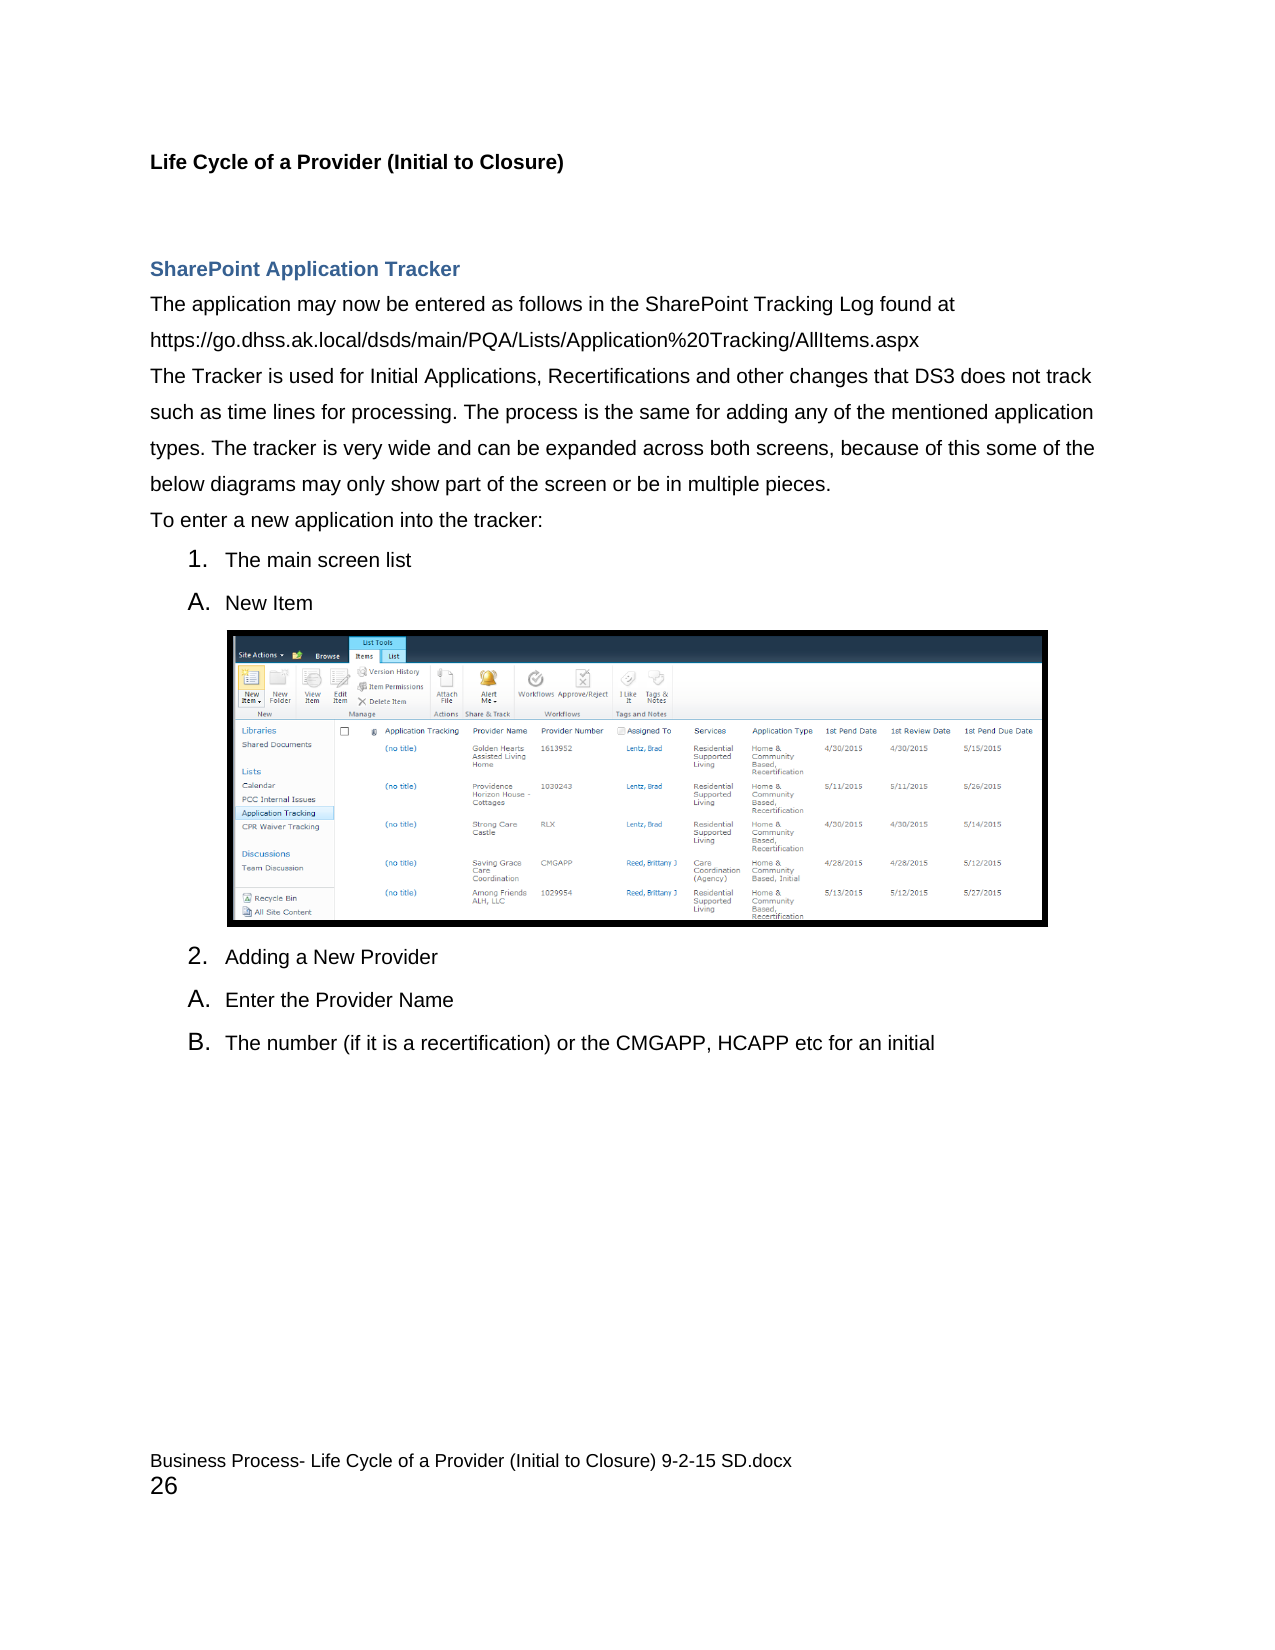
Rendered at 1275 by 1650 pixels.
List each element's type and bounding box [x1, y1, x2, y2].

picture [233, 636, 1042, 920]
